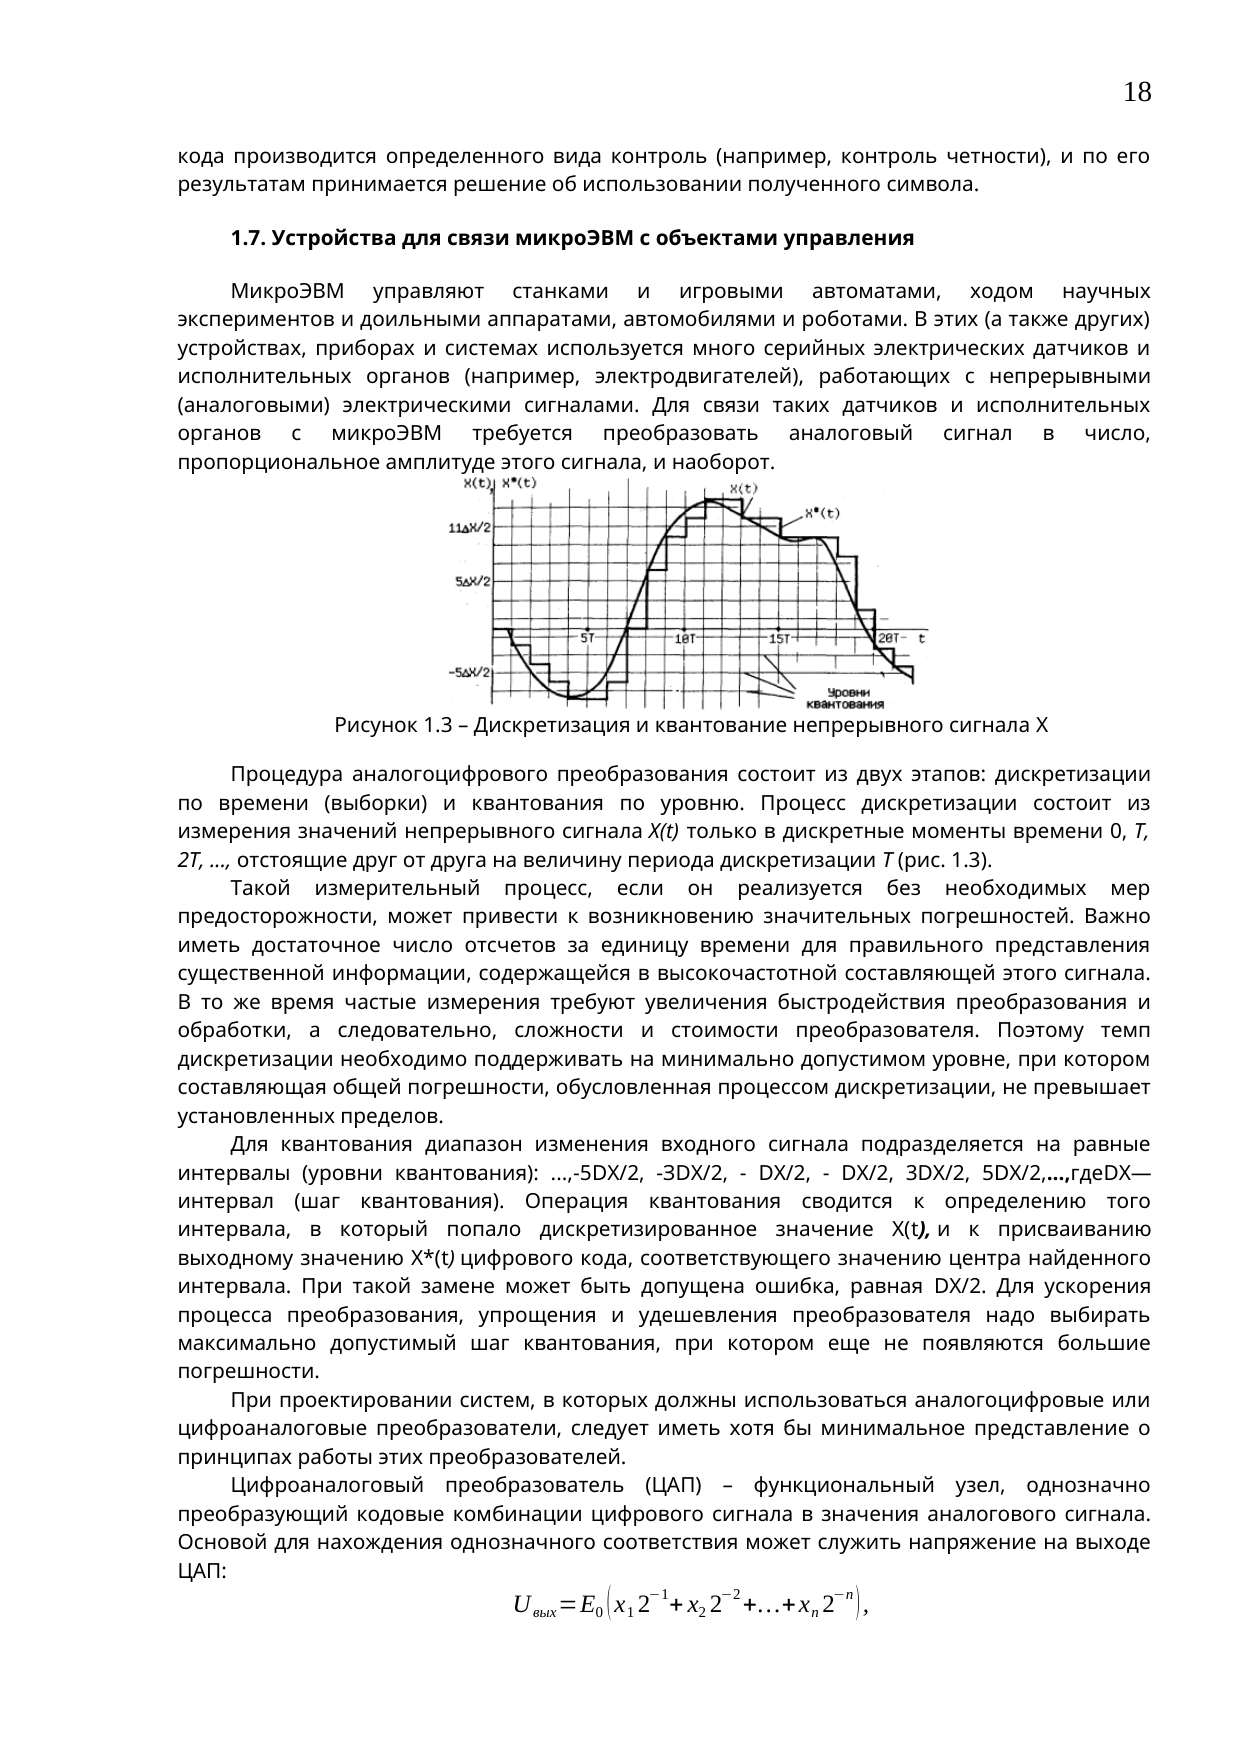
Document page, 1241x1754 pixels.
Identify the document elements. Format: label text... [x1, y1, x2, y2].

picture [447, 475, 935, 711]
text При проектировании систем, в которых должны использоваться аналогоцифровые или цифроаналоговые преобразователи, следует иметь хотя бы минимальное представление о принципах работы этих преобразователей. [177, 1385, 1152, 1470]
text Процедура аналогоцифрового преобразования состоит из двух этапов: дискретизации по времени (выборки) и квантования по уровню. Процесс дискретизации состоит из измерения значений непрерывного сигнала Х(t) только в дискретные моменты времени 0, Т, 2Т, ..., отстоящие друг от друга на величину периода дискретизации Т (рис. 1.3). [177, 759, 1152, 873]
text Рисунок 1.3 – Дискретизация и квантование непрерывного сигнала X [177, 710, 1152, 739]
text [177, 141, 1152, 198]
text Такой измерительный процесс, если он реализуется без необходимых мер предосторожности, может привести к возникновению значительных погрешностей. Важно иметь достаточное число отсчетов за единицу времени для правильного представления существенной информации, содержащейся в высокочастотной составляющей этого сигнала. В то же время частые измерения требуют увеличения быстродействия преобразования и обработки, а следовательно, сложности и стоимости преобразователя. Поэтому темп дискретизации необходимо поддерживать на минимально допустимом уровне, при котором составляющая общей погрешности, обусловленная процессом дискретизации, не превышает установленных пределов. [177, 873, 1152, 1129]
text МикроЭВМ управляют станками и игровыми автоматами, ходом научных экспериментов и доильными аппаратами, автомобилями и роботами. В этих (а также других) устройствах, приборах и системах используется много серийных электрических датчиков и исполнительных органов (например, электродвигателей), работающих с непрерывными (аналоговыми) электрическими сигналами. Для связи таких датчиков и исполнительных органов с микроЭВМ требуется преобразовать аналоговый сигнал в число, пропорциональное амплитуде этого сигнала, и наоборот. [177, 276, 1152, 475]
subtitle 1.7. Устройства для связи микроЭВМ с объектами управления [177, 223, 1152, 251]
text Для квантования диапазон изменения входного сигнала подразделяется на равные интервалы (уровни квантования): ...,-5DХ/2, -ЗDХ/2, - DХ/2, - DХ/2, 3DХ/2, 5DХ/2,...,гдеDХ—интервал (шаг квантования). Операция квантования сводится к определению того интервала, в который попало дискретизированное значение Х(t), и к присваиванию выходному значению Х*(t) цифрового кода, соответствующего значению центра найденного интервала. При такой замене может быть допущена ошибка, равная DХ/2. Для ускорения процесса преобразования, упрощения и удешевления преобразователя надо выбирать максимально допустимый шаг квантования, при котором еще не появляются большие погрешности. [177, 1129, 1152, 1385]
text Цифроаналоговый преобразователь (ЦАП) – функциональный узел, однозначно преобразующий кодовые комбинации цифрового сигнала в значения аналогового сигнала. Основой для нахождения однозначного соответствия может служить напряжение на выходе ЦАП: [177, 1470, 1152, 1584]
